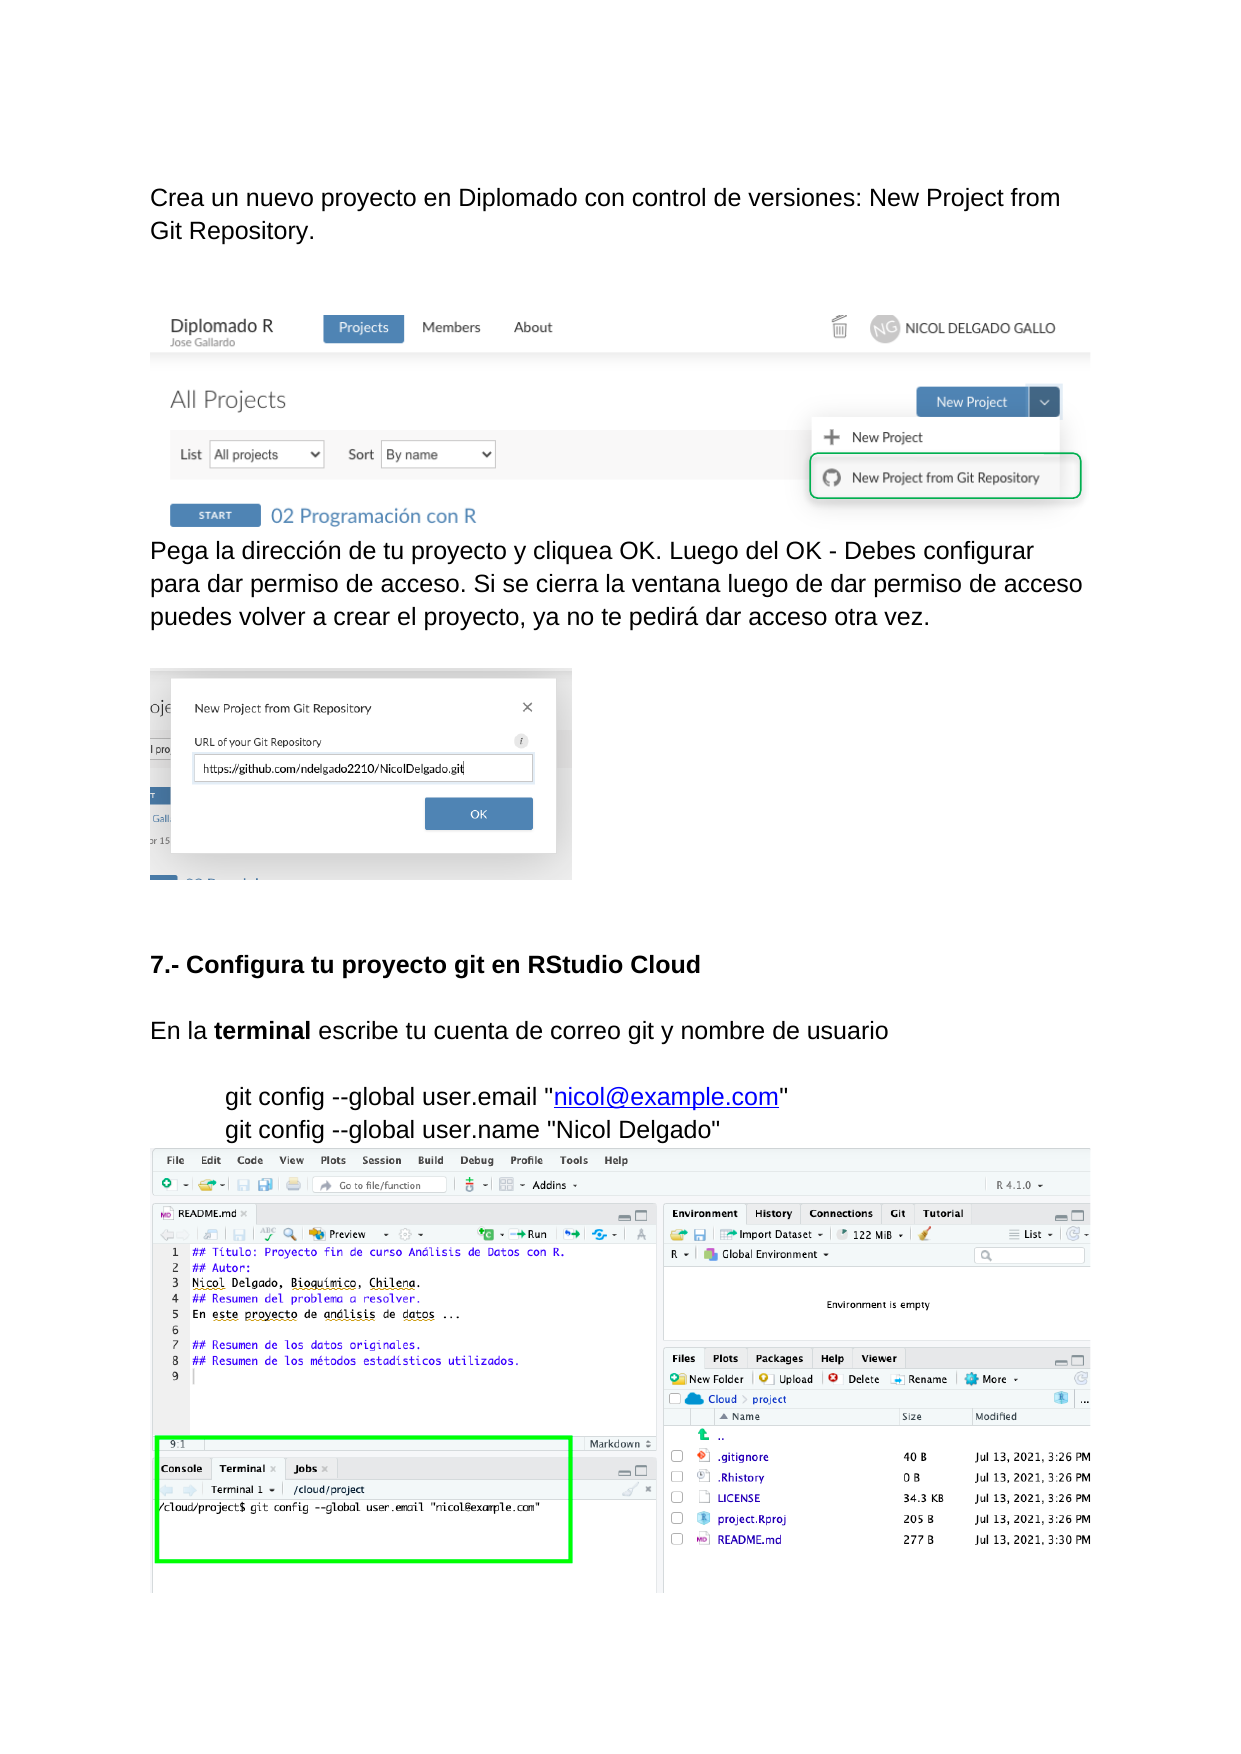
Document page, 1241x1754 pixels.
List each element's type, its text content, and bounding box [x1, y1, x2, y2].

picture [150, 315, 1091, 532]
picture [150, 668, 572, 880]
text En la terminal escribe tu cuenta de correo git y nombre de usuario [150, 1016, 1090, 1045]
picture [150, 1148, 1091, 1593]
text 7.- Configura tu proyecto git en RStudio Cloud [150, 950, 1090, 979]
text Pega la dirección de tu proyecto y cliquea OK. Luego del OK - Debes configurar para dar permiso de acceso. Si se cierra la ventana luego de dar permiso de acceso puedes volver a crear el proyecto, ya no te pedirá dar acceso otra vez. [150, 536, 1090, 631]
text git config --global user.name "Nicol Delgado" [150, 1115, 1090, 1144]
text git config --global user.email "nicol@example.com" [150, 1082, 1090, 1111]
text Crea un nuevo proyecto en Diplomado con control de versiones: New Project from Git Repository. [150, 183, 1090, 245]
